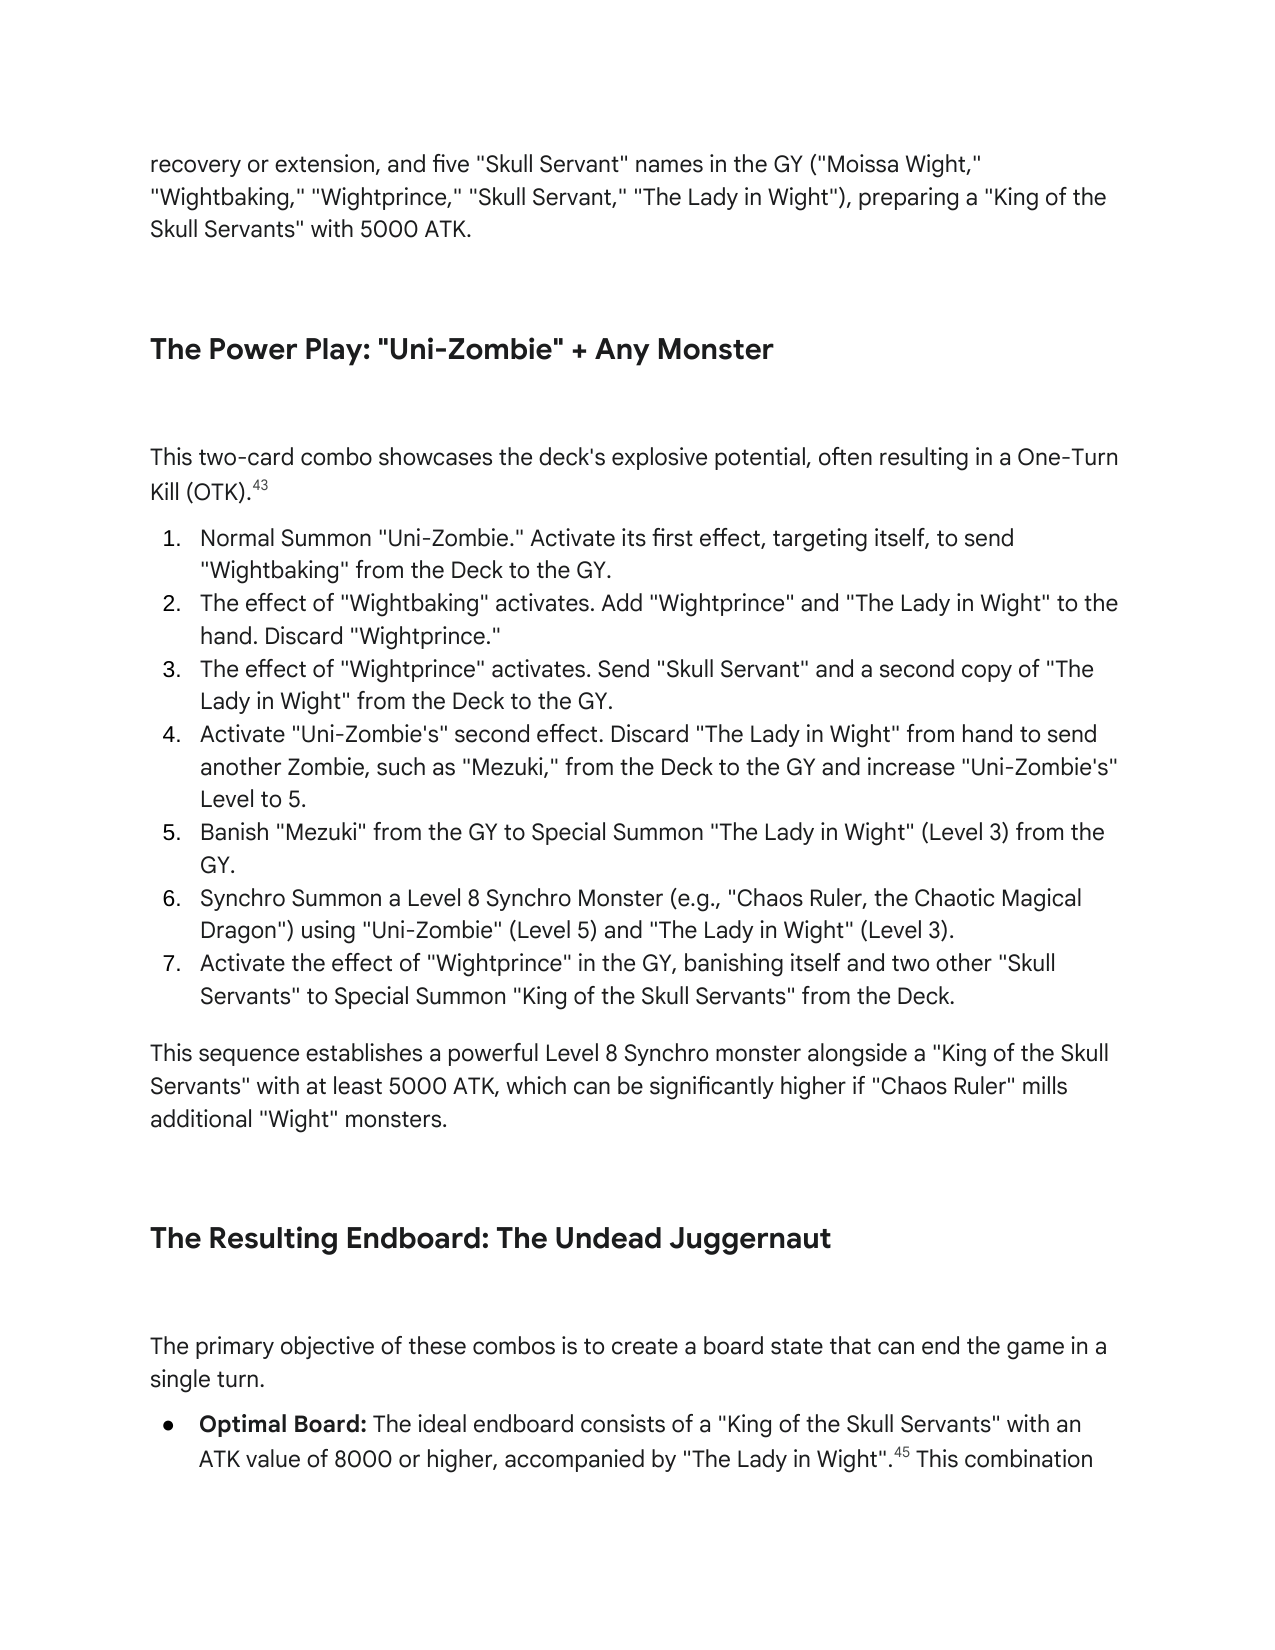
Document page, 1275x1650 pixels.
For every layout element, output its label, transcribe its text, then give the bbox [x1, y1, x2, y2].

list Activate "Uni-Zombie's" second effect. Discard "The Lady in Wight" from hand to send another Zombie, such as "Mezuki," from the Deck to the GY and increase "Uni-Zombie's" Level to 5. [162, 720, 1125, 814]
list Activate the effect of "Wightprince" in the GY, banishing itself and two other "Skull Servants" to Special Summon "King of the Skull Servants" from the Deck. [162, 949, 1125, 1011]
text This sequence establishes a powerful Level 8 Synchro monster alongside a "King of the Skull Servants" with at least 5000 ATK, which can be significantly higher if "Chaos Ruler" mills additional "Wight" monsters. [150, 1040, 1125, 1134]
text This two-card combo showcases the deck's explosive potential, often resulting in a One-Turn Kill (OTK).43 [150, 443, 1125, 507]
list Synchro Summon a Level 8 Synchro Monster (e.g., "Chaos Ruler, the Chaotic Magical Dragon") using "Uni-Zombie" (Level 5) and "The Lady in Wight" (Level 3). [162, 884, 1125, 945]
text The primary objective of these combos is to create a board state that can end the game in a single turn. [150, 1332, 1125, 1394]
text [150, 150, 1125, 244]
list Normal Summon "Uni-Zombie." Activate its first effect, targeting itself, to send "Wightbaking" from the Deck to the GY. [162, 524, 1125, 586]
subtitle The Power Play: "Uni-Zombie" + Any Monster [150, 331, 1125, 367]
list The effect of "Wightbaking" activates. Add "Wightprince" and "The Lady in Wight" to the hand. Discard "Wightprince." [162, 589, 1125, 651]
list The effect of "Wightprince" activates. Send "Skull Servant" and a second copy of "The Lady in Wight" from the Deck to the GY. [162, 655, 1125, 716]
subtitle The Resulting Endboard: The Undead Juggernaut [150, 1221, 1125, 1257]
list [161, 1410, 1125, 1475]
list Banish "Mezuki" from the GY to Special Summon "The Lady in Wight" (Level 3) from the GY. [162, 818, 1125, 880]
